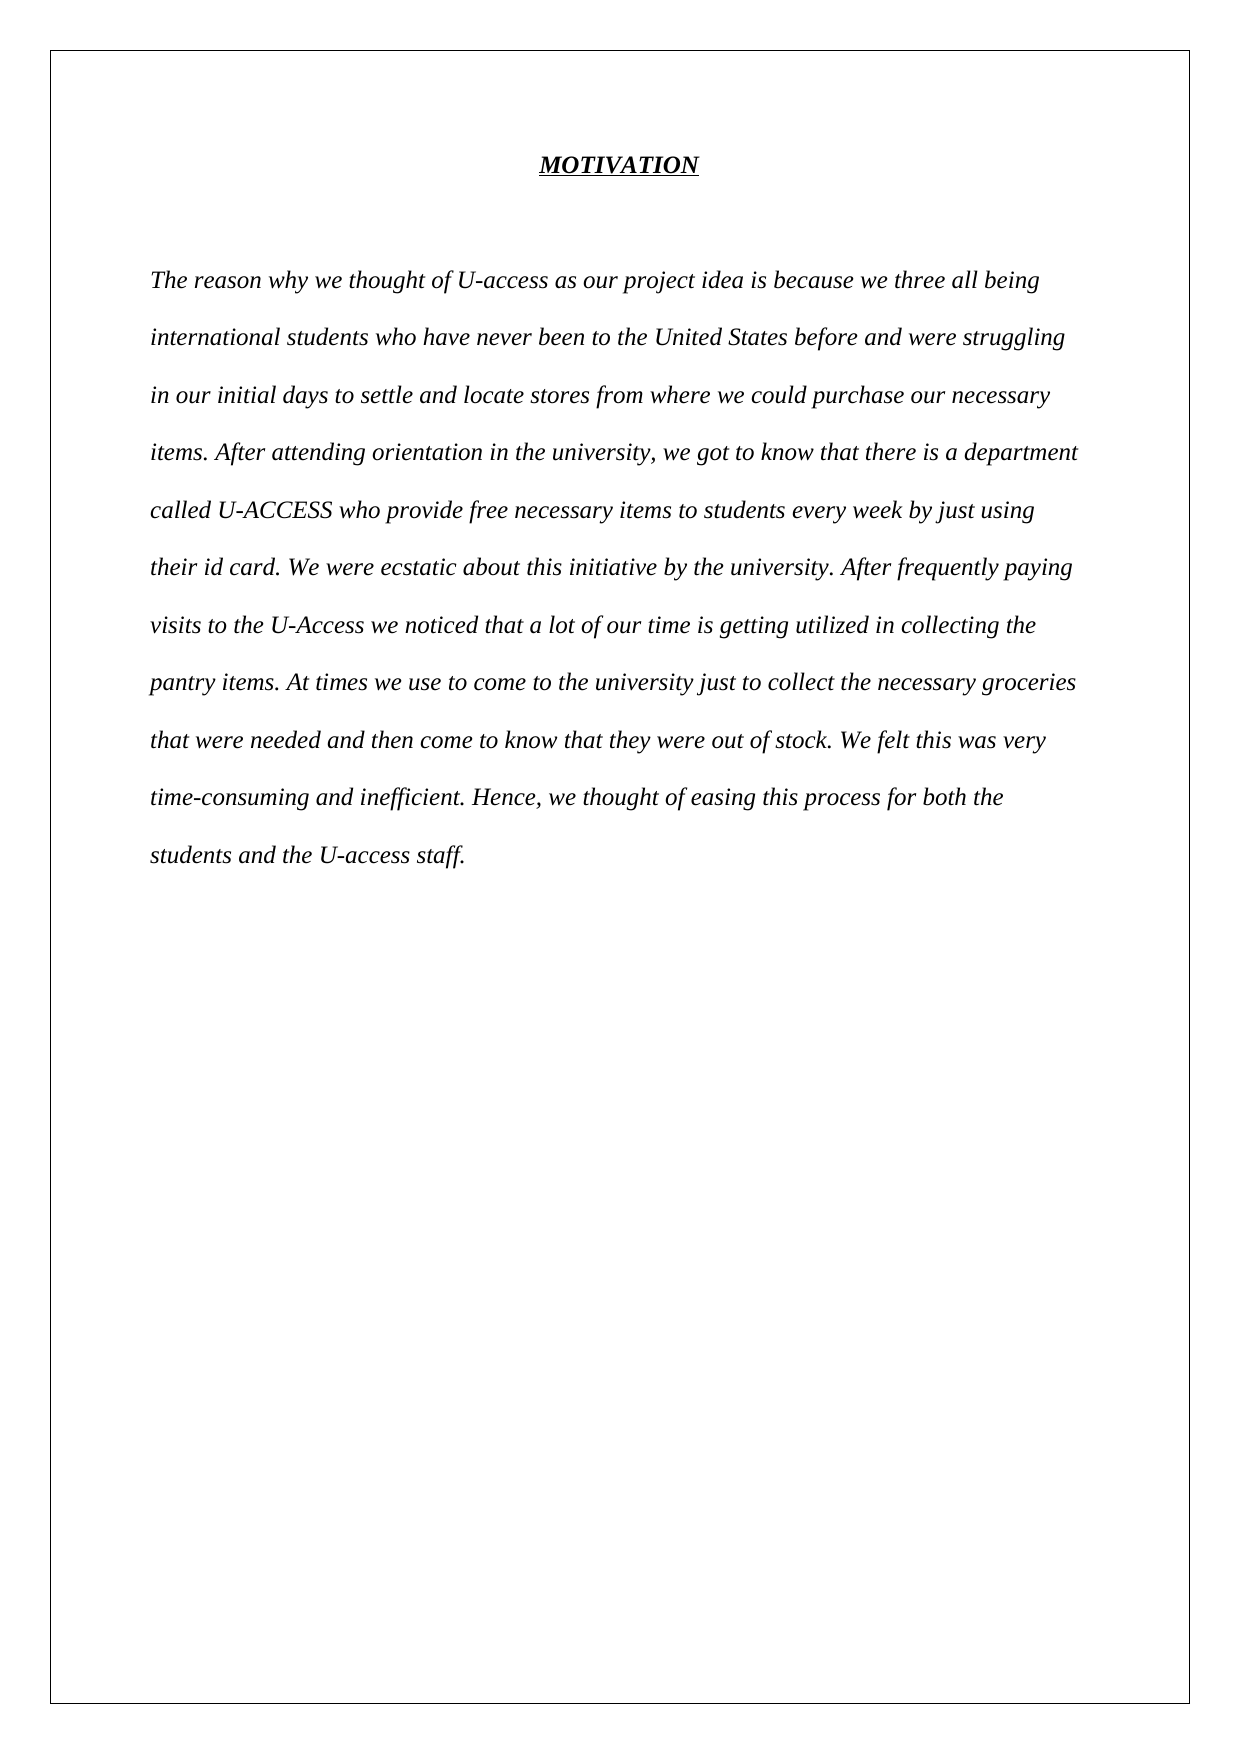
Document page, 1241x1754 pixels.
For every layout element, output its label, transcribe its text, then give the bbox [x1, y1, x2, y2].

text MOTIVATION [150, 150, 1090, 179]
text The reason why we thought of U-access as our project idea is because we three all being international students who have never been to the United States before and were struggling in our initial days to settle and locate stores from where we could purchase our necessary items. After attending orientation in the university, we got to know that there is a department called U-ACCESS who provide free necessary items to students every week by just using their id card. We were ecstatic about this initiative by the university. After frequently paying visits to the U-Access we noticed that a lot of our time is getting utilized in collecting the pantry items. At times we use to come to the university just to collect the necessary groceries that were needed and then come to know that they were out of stock. We felt this was very time-consuming and inefficient. Hence, we thought of easing this process for both the students and the U-access staff. [150, 265, 1090, 869]
